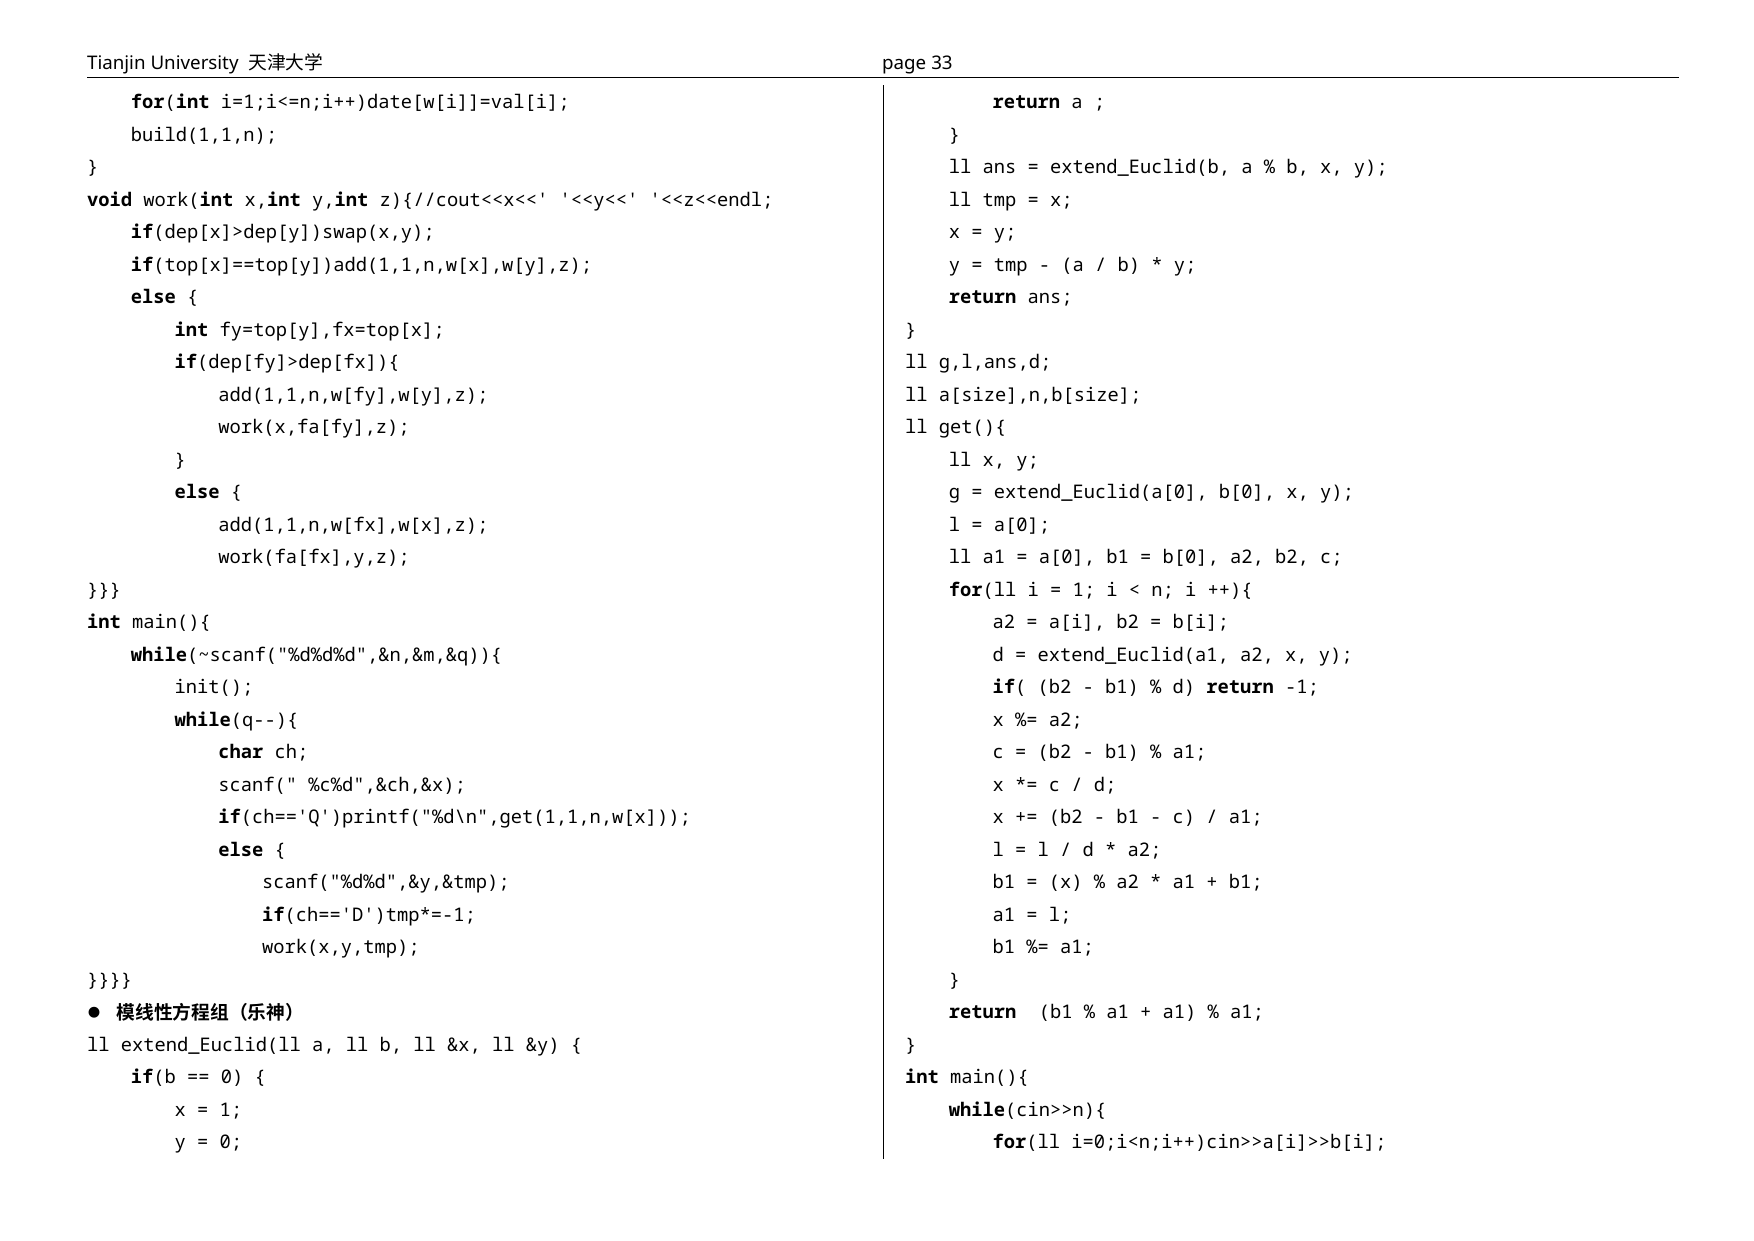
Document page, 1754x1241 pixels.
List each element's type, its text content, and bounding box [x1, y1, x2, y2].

text return (b1 % a1 + a1) % a1; [905, 995, 1679, 1028]
text ll extend_Euclid(ll a, ll b, ll &x, ll &y) { [87, 1028, 861, 1060]
text void work(int x,int y,int z){//cout<<x<<' '<<y<<' '<<z<<endl; [87, 183, 861, 215]
text if(dep[fy]>dep[fx]){ [87, 345, 861, 378]
text if(ch=='Q')printf("%d\n",get(1,1,n,w[x])); [87, 800, 861, 833]
text work(x,y,tmp); [87, 930, 861, 963]
text int main(){ [87, 605, 861, 638]
text build(1,1,n); [87, 118, 861, 150]
text add(1,1,n,w[fx],w[x],z); [87, 508, 861, 540]
text l = l / d * a2; [905, 833, 1679, 865]
text ll tmp = x; [905, 183, 1679, 215]
text if(top[x]==top[y])add(1,1,n,w[x],w[y],z); [87, 248, 861, 280]
text } [905, 1028, 1679, 1060]
text work(x,fa[fy],z); [87, 410, 861, 443]
text scanf("%d%d",&y,&tmp); [87, 865, 861, 898]
text } [905, 118, 1679, 150]
text ll get(){ [905, 410, 1679, 443]
text if(ch=='D')tmp*=-1; [87, 898, 861, 930]
text char ch; [87, 735, 861, 768]
text a1 = l; [905, 898, 1679, 930]
text else { [87, 280, 861, 313]
text for(ll i = 1; i < n; i ++){ [905, 573, 1679, 605]
text ll x, y; [905, 443, 1679, 475]
text }}}} [87, 963, 861, 995]
text x *= c / d; [905, 768, 1679, 800]
text ll g,l,ans,d; [905, 345, 1679, 378]
text while(cin>>n){ [905, 1093, 1679, 1125]
text b1 %= a1; [905, 930, 1679, 963]
text ll ans = extend_Euclid(b, a % b, x, y); [905, 150, 1679, 183]
text else { [87, 475, 861, 508]
text d = extend_Euclid(a1, a2, x, y); [905, 638, 1679, 670]
text ll a[size],n,b[size]; [905, 378, 1679, 410]
text c = (b2 - b1) % a1; [905, 735, 1679, 768]
text g = extend_Euclid(a[0], b[0], x, y); [905, 475, 1679, 508]
text for(int i=1;i<=n;i++)date[w[i]]=val[i]; [87, 85, 861, 118]
text work(fa[fx],y,z); [87, 540, 861, 573]
text x = y; [905, 215, 1679, 248]
text else { [87, 833, 861, 865]
text y = 0; [87, 1125, 861, 1158]
text init(); [87, 670, 861, 703]
text return a ; [905, 85, 1679, 118]
text scanf(" %c%d",&ch,&x); [87, 768, 861, 800]
text int main(){ [905, 1060, 1679, 1093]
text b1 = (x) % a2 * a1 + b1; [905, 865, 1679, 898]
text } [87, 150, 861, 183]
text while(~scanf("%d%d%d",&n,&m,&q)){ [87, 638, 861, 670]
text int fy=top[y],fx=top[x]; [87, 313, 861, 345]
text } [905, 963, 1679, 995]
text ll a1 = a[0], b1 = b[0], a2, b2, c; [905, 540, 1679, 573]
text for(ll i=0;i<n;i++)cin>>a[i]>>b[i]; [905, 1125, 1679, 1158]
text } [87, 443, 861, 475]
text if(b == 0) { [87, 1060, 861, 1093]
text }}} [87, 573, 861, 605]
text return ans; [905, 280, 1679, 313]
subtitle 模线性方程组（乐神） [87, 995, 861, 1028]
text x = 1; [87, 1093, 861, 1125]
text l = a[0]; [905, 508, 1679, 540]
text x += (b2 - b1 - c) / a1; [905, 800, 1679, 833]
text while(q--){ [87, 703, 861, 735]
text } [905, 313, 1679, 345]
text if( (b2 - b1) % d) return -1; [905, 670, 1679, 703]
text y = tmp - (a / b) * y; [905, 248, 1679, 280]
text a2 = a[i], b2 = b[i]; [905, 605, 1679, 638]
text x %= a2; [905, 703, 1679, 735]
text add(1,1,n,w[fy],w[y],z); [87, 378, 861, 410]
text if(dep[x]>dep[y])swap(x,y); [87, 215, 861, 248]
